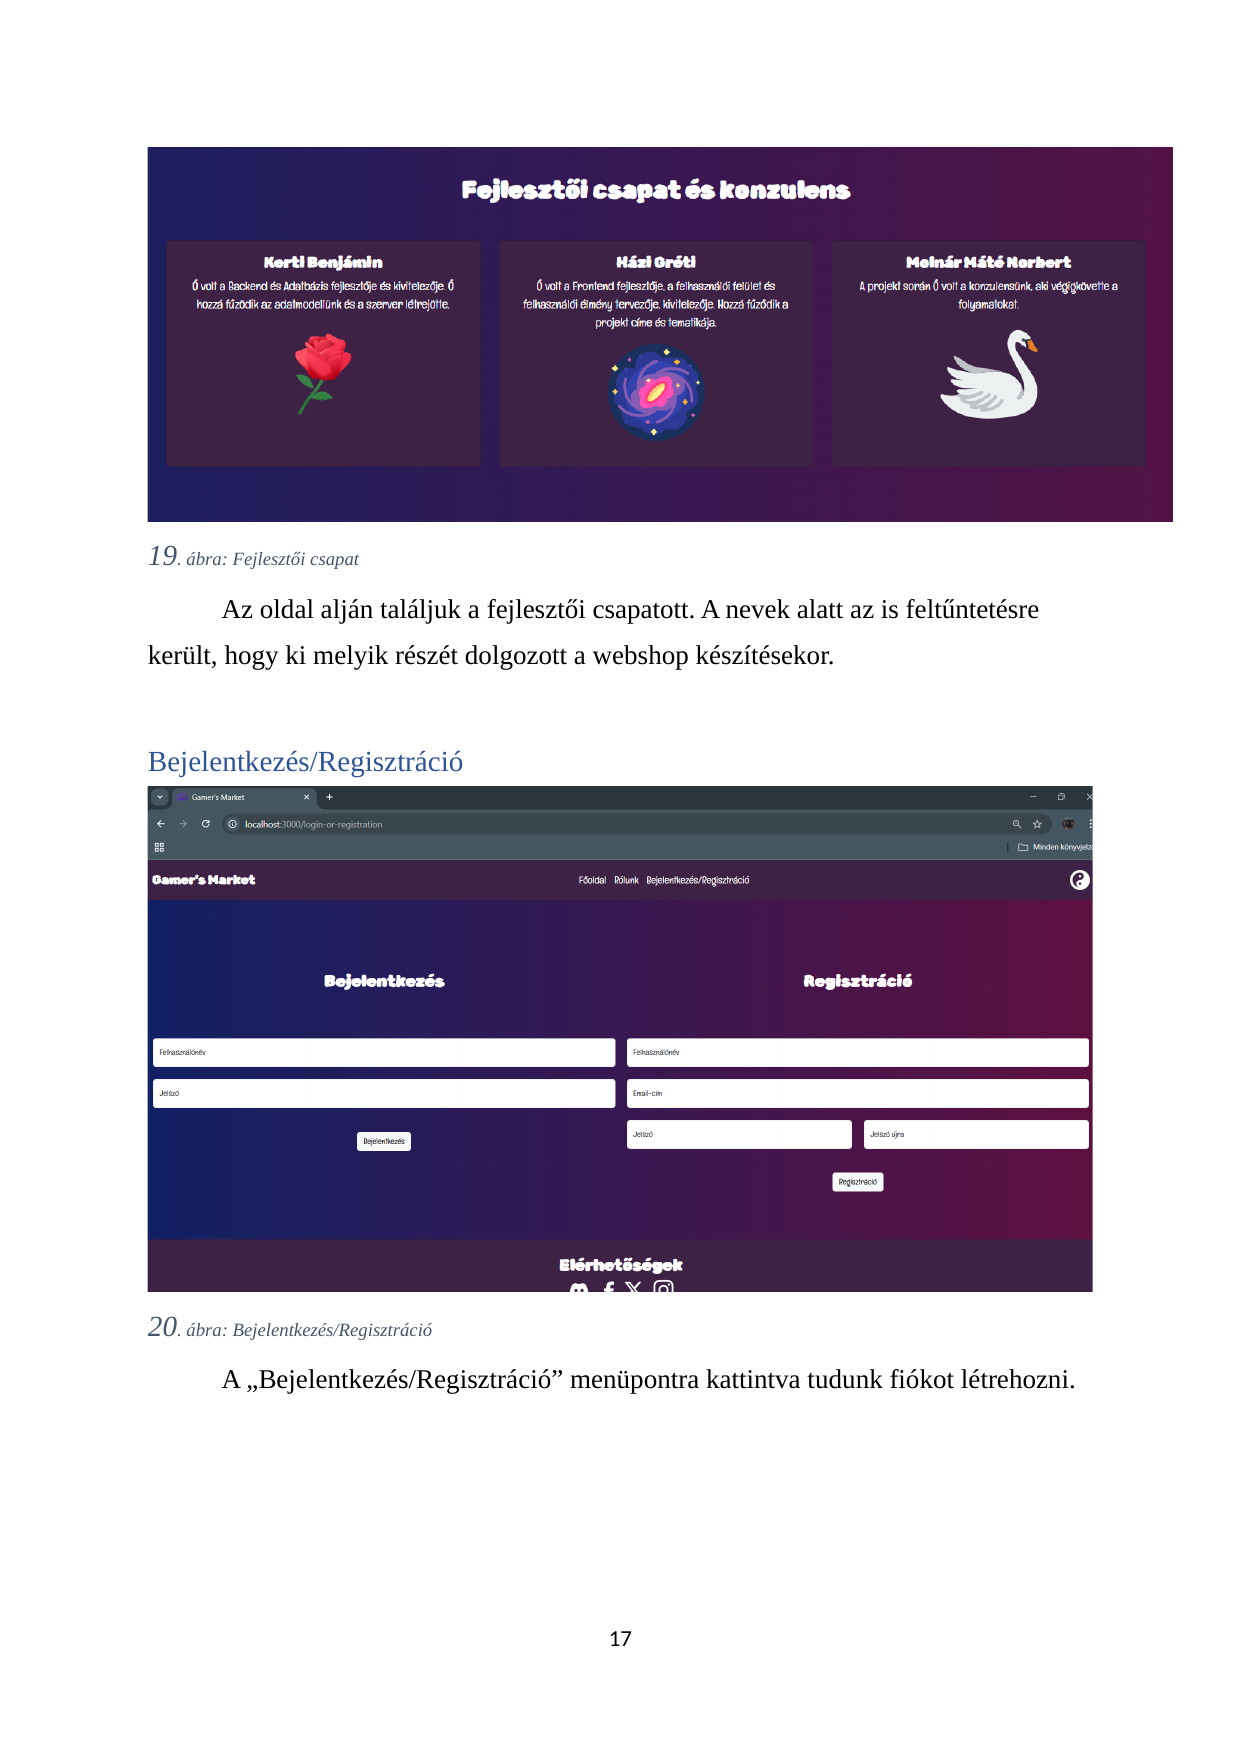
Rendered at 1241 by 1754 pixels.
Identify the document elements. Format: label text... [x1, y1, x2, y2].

text 20. ábra: Bejelentkezés/Regisztráció [148, 1309, 1093, 1343]
picture [147, 147, 1173, 522]
subtitle Bejelentkezés/Regisztráció [148, 744, 1093, 778]
picture [147, 786, 1093, 1292]
text 19. ábra: Fejlesztői csapat [148, 538, 1093, 572]
text Az oldal alján találjuk a fejlesztői csapatott. A nevek alatt az is feltűntetésre került, hogy ki melyik részét dolgozott a webshop készítésekor. [148, 593, 1093, 671]
text A „Bejelentkezés/Regisztráció” menüpontra kattintva tudunk fiókot létrehozni. [148, 1363, 1093, 1394]
